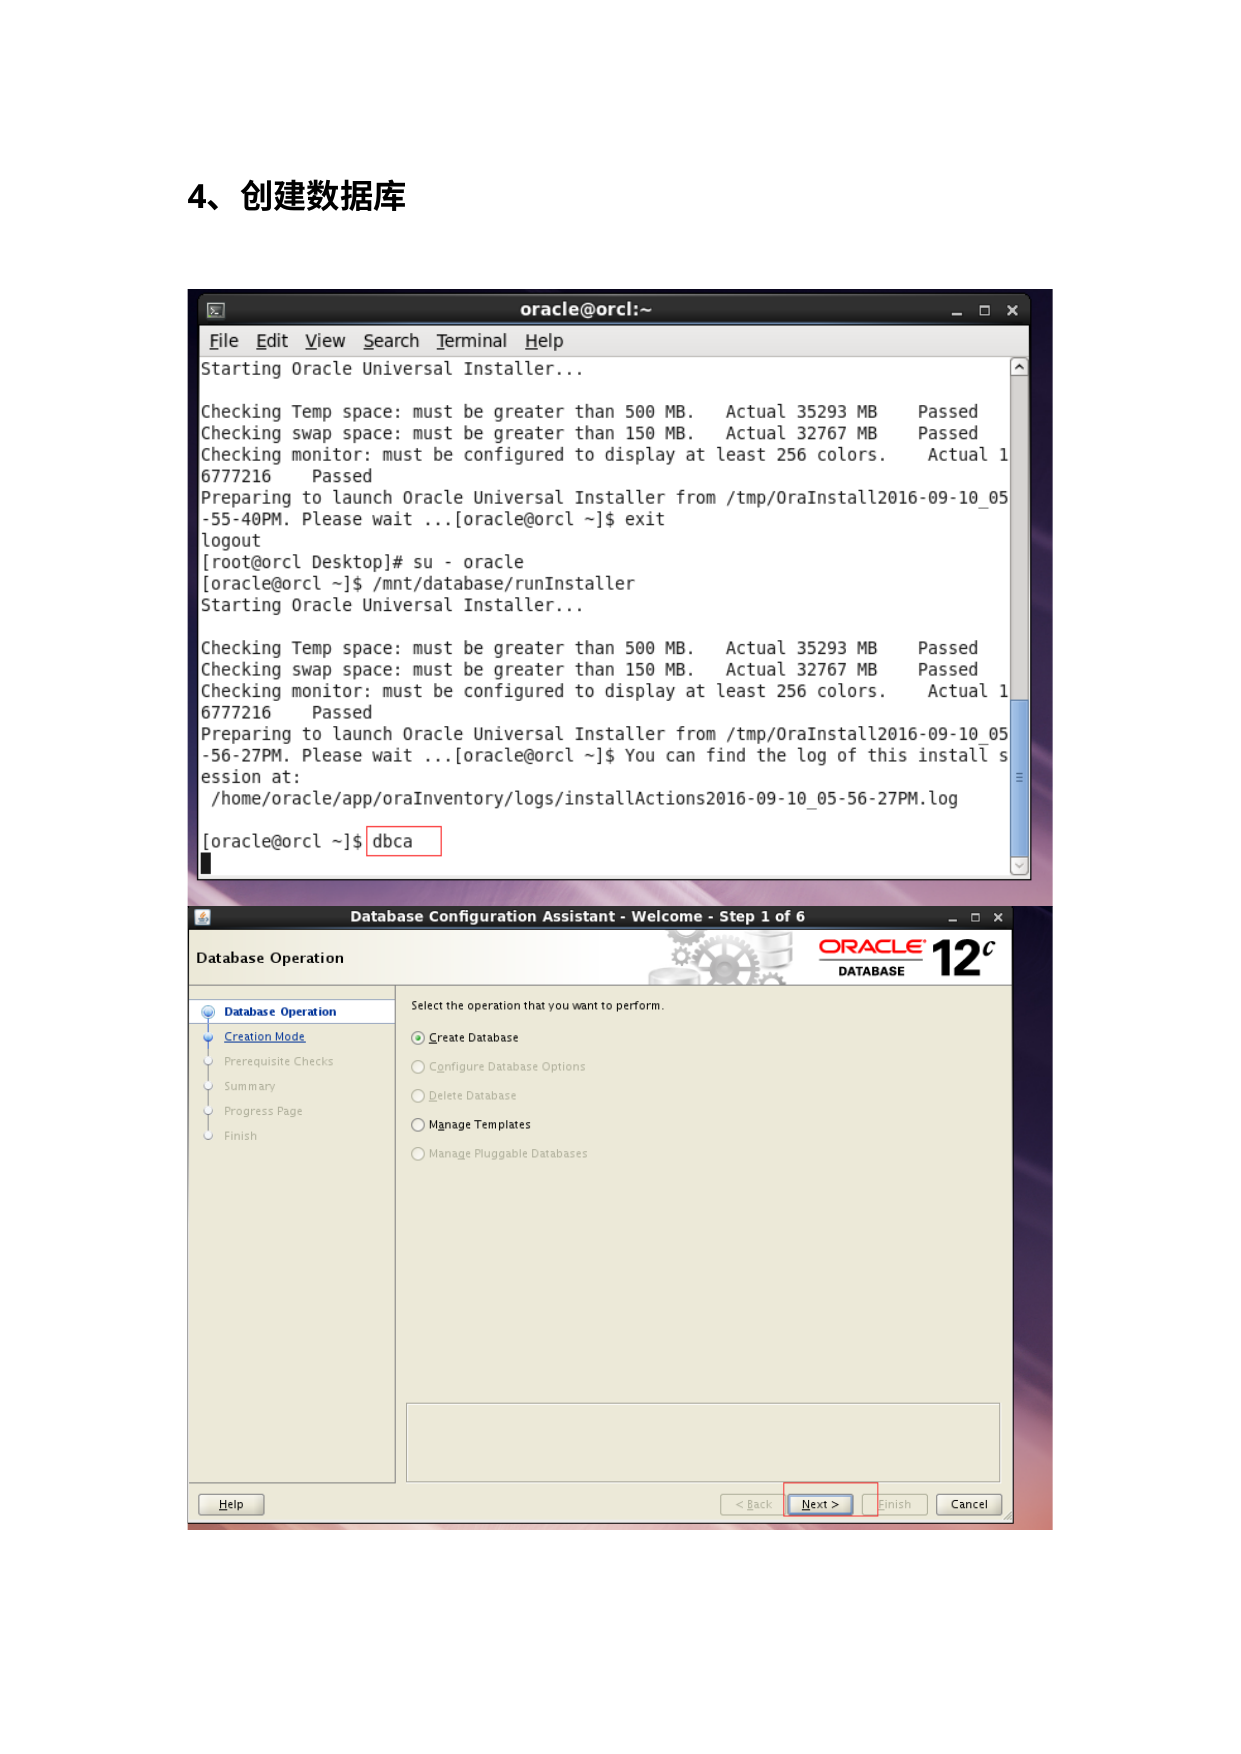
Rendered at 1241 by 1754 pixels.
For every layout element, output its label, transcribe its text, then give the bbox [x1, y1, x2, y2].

picture [187, 289, 1053, 1530]
subtitle 4、创建数据库 [187, 162, 1053, 227]
